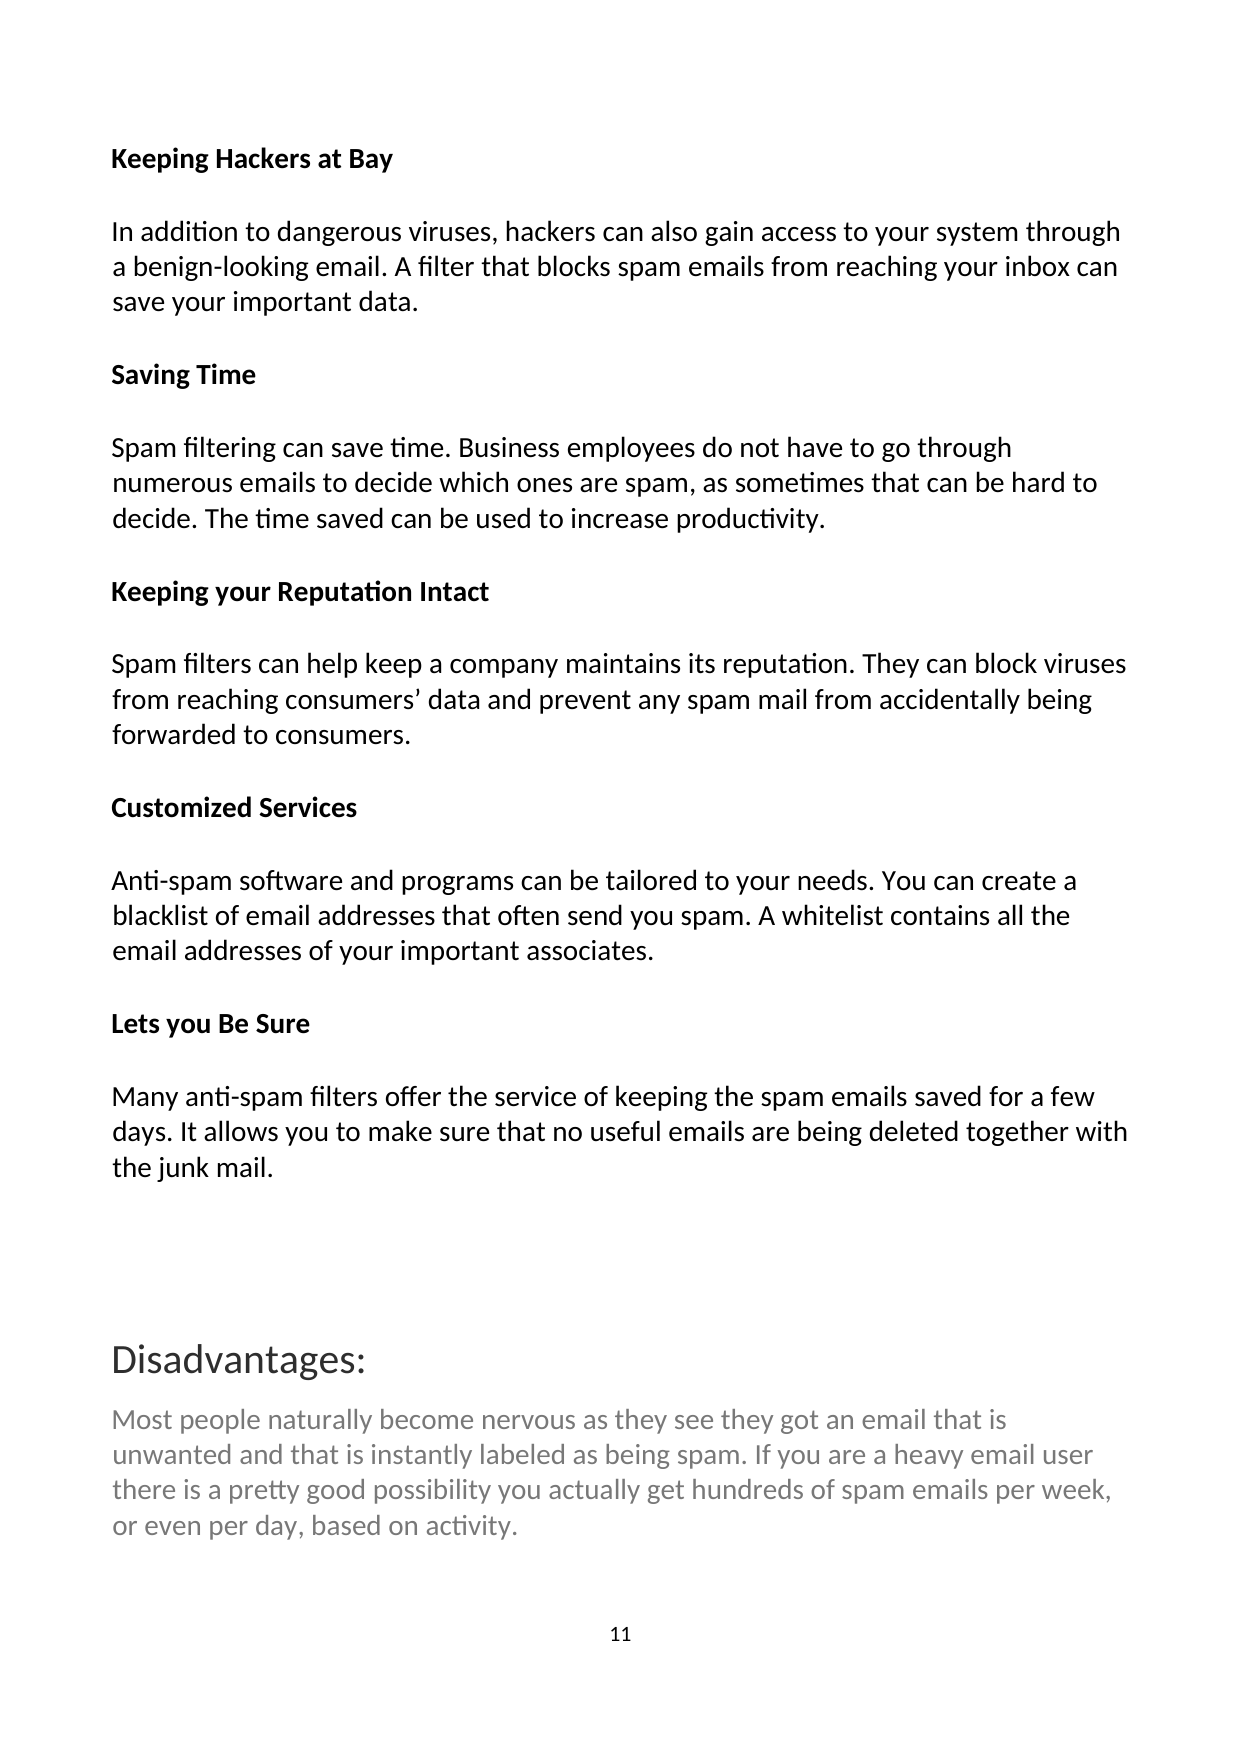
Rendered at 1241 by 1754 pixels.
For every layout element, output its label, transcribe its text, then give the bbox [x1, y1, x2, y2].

text Disadvantages: [111, 1333, 1144, 1384]
subtitle Customized Services [111, 789, 1144, 825]
text Spam filters can help keep a company maintains its reputation. They can block viruses from reaching consumers’ data and prevent any spam mail from accidentally being forwarded to consumers. [111, 646, 1129, 752]
text Anti-spam software and programs can be tailored to your needs. You can create a blacklist of email addresses that often send you spam. A whitelist contains all the email addresses of your important associates. [111, 862, 1129, 968]
subtitle Saving Time [111, 356, 1144, 392]
subtitle Keeping your Reputation Intact [111, 573, 1144, 608]
subtitle Keeping Hackers at Bay [111, 140, 1144, 176]
text In addition to dangerous viruses, hackers can also gain access to your system through a benign-looking email. A filter that blocks spam emails from reaching your inbox can save your important data. [111, 213, 1129, 319]
text Most people naturally become nervous as they see they got an email that is unwanted and that is instantly labeled as being spam. If you are a heavy email user there is a pretty good possibility you actually get hundreds of spam emails per week, or even per day, based on activity. [111, 1401, 1132, 1542]
text Many anti-spam filters offer the service of keeping the spam emails saved for a few days. It allows you to make sure that no useful emails are being deleted together with the junk mail. [111, 1078, 1129, 1184]
text Spam filtering can save time. Business employees do not have to go through numerous emails to decide which ones are spam, as sometimes that can be hard to decide. The time saved can be used to increase productivity. [111, 429, 1129, 535]
subtitle Lets you Be Sure [111, 1006, 1144, 1041]
